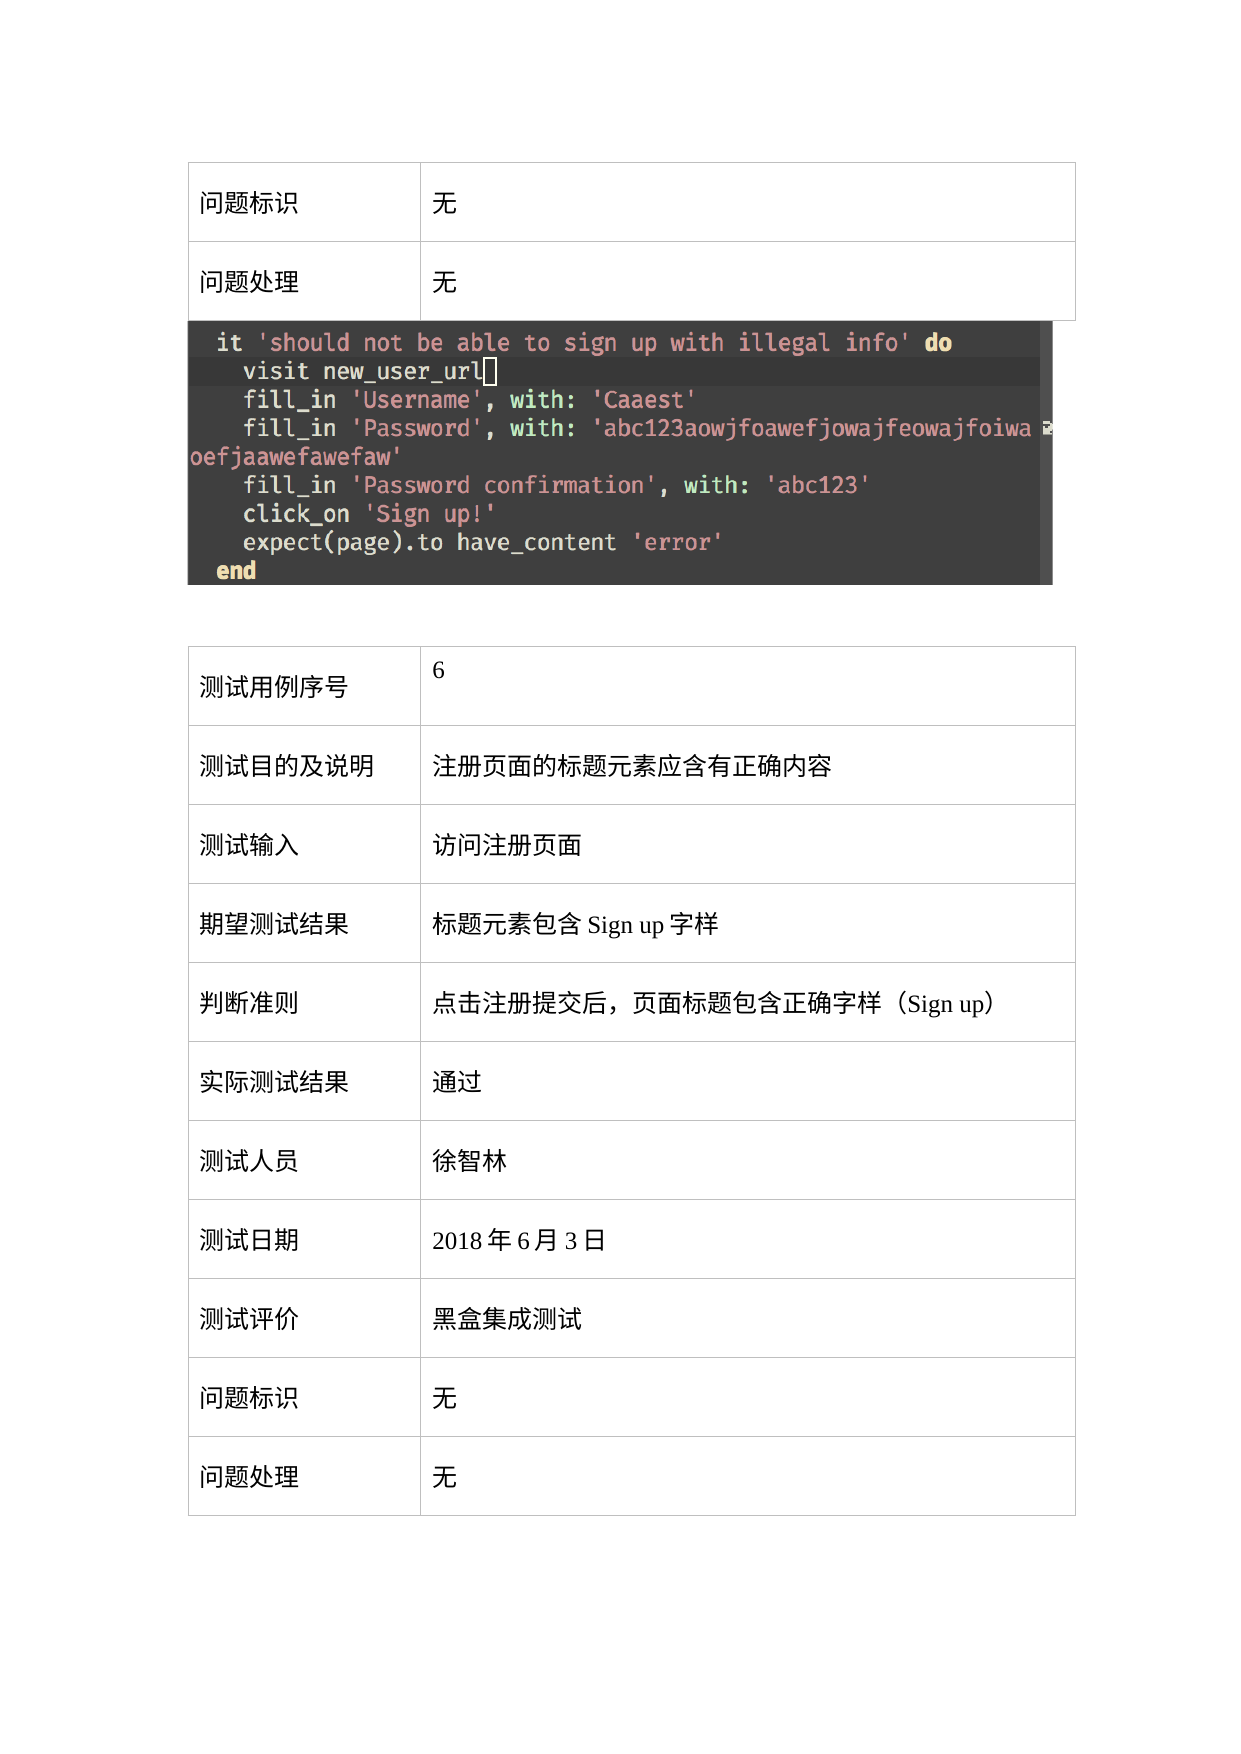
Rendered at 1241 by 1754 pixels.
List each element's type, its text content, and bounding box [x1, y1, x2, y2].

table_cell 2018年6月3日 [421, 1200, 1075, 1278]
table_cell 无 [421, 1437, 1075, 1514]
table_cell 通过 [421, 1042, 1075, 1120]
table_cell 实际测试结果 [189, 1042, 420, 1120]
table_cell 无 [421, 163, 1075, 241]
table_header 测试用例序号 [189, 647, 420, 725]
table_cell 注册页面的标题元素应含有正确内容 [421, 726, 1075, 804]
table_cell 问题处理 [189, 1437, 420, 1514]
table_cell 问题处理 [189, 242, 420, 320]
table_cell 测试评价 [189, 1279, 420, 1357]
table_cell 徐智林 [421, 1121, 1075, 1199]
table_cell 测试输入 [189, 805, 420, 883]
table_header 6 [421, 647, 1075, 725]
table_cell 无 [421, 1358, 1075, 1436]
table_cell 判断准则 [189, 963, 420, 1041]
table_cell 测试人员 [189, 1121, 420, 1199]
table_cell 期望测试结果 [189, 884, 420, 962]
table_cell 问题标识 [189, 1358, 420, 1436]
table_cell 测试日期 [189, 1200, 420, 1278]
table_cell 点击注册提交后，页面标题包含正确字样（Sign up） [421, 963, 1075, 1041]
table_cell 标题元素包含Sign up字样 [421, 884, 1075, 962]
picture [187, 321, 1053, 585]
table_cell 无 [421, 242, 1075, 320]
table_cell 访问注册页面 [421, 805, 1075, 883]
table_cell 测试目的及说明 [189, 726, 420, 804]
table_cell 问题标识 [189, 163, 420, 241]
table_cell 黑盒集成测试 [421, 1279, 1075, 1357]
